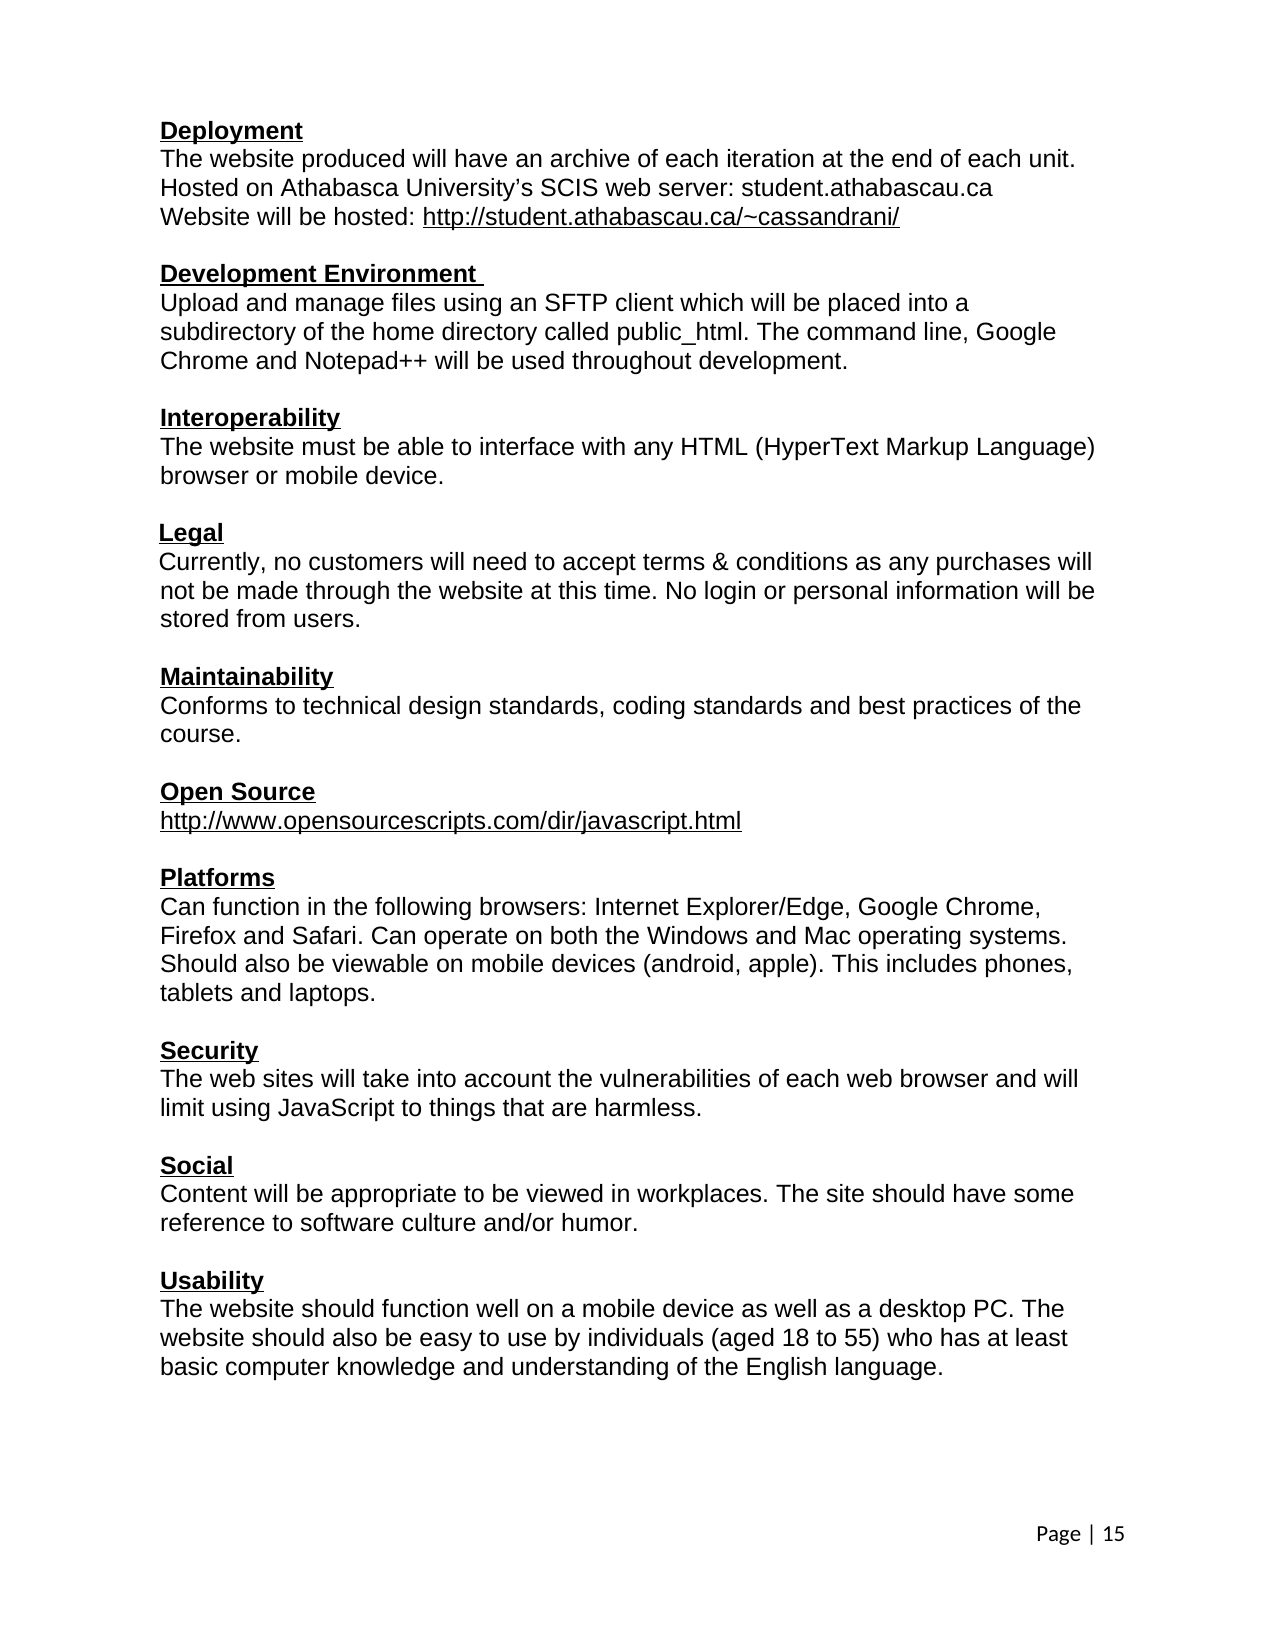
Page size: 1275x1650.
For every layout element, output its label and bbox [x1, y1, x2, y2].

table_cell [149, 116, 1122, 1496]
